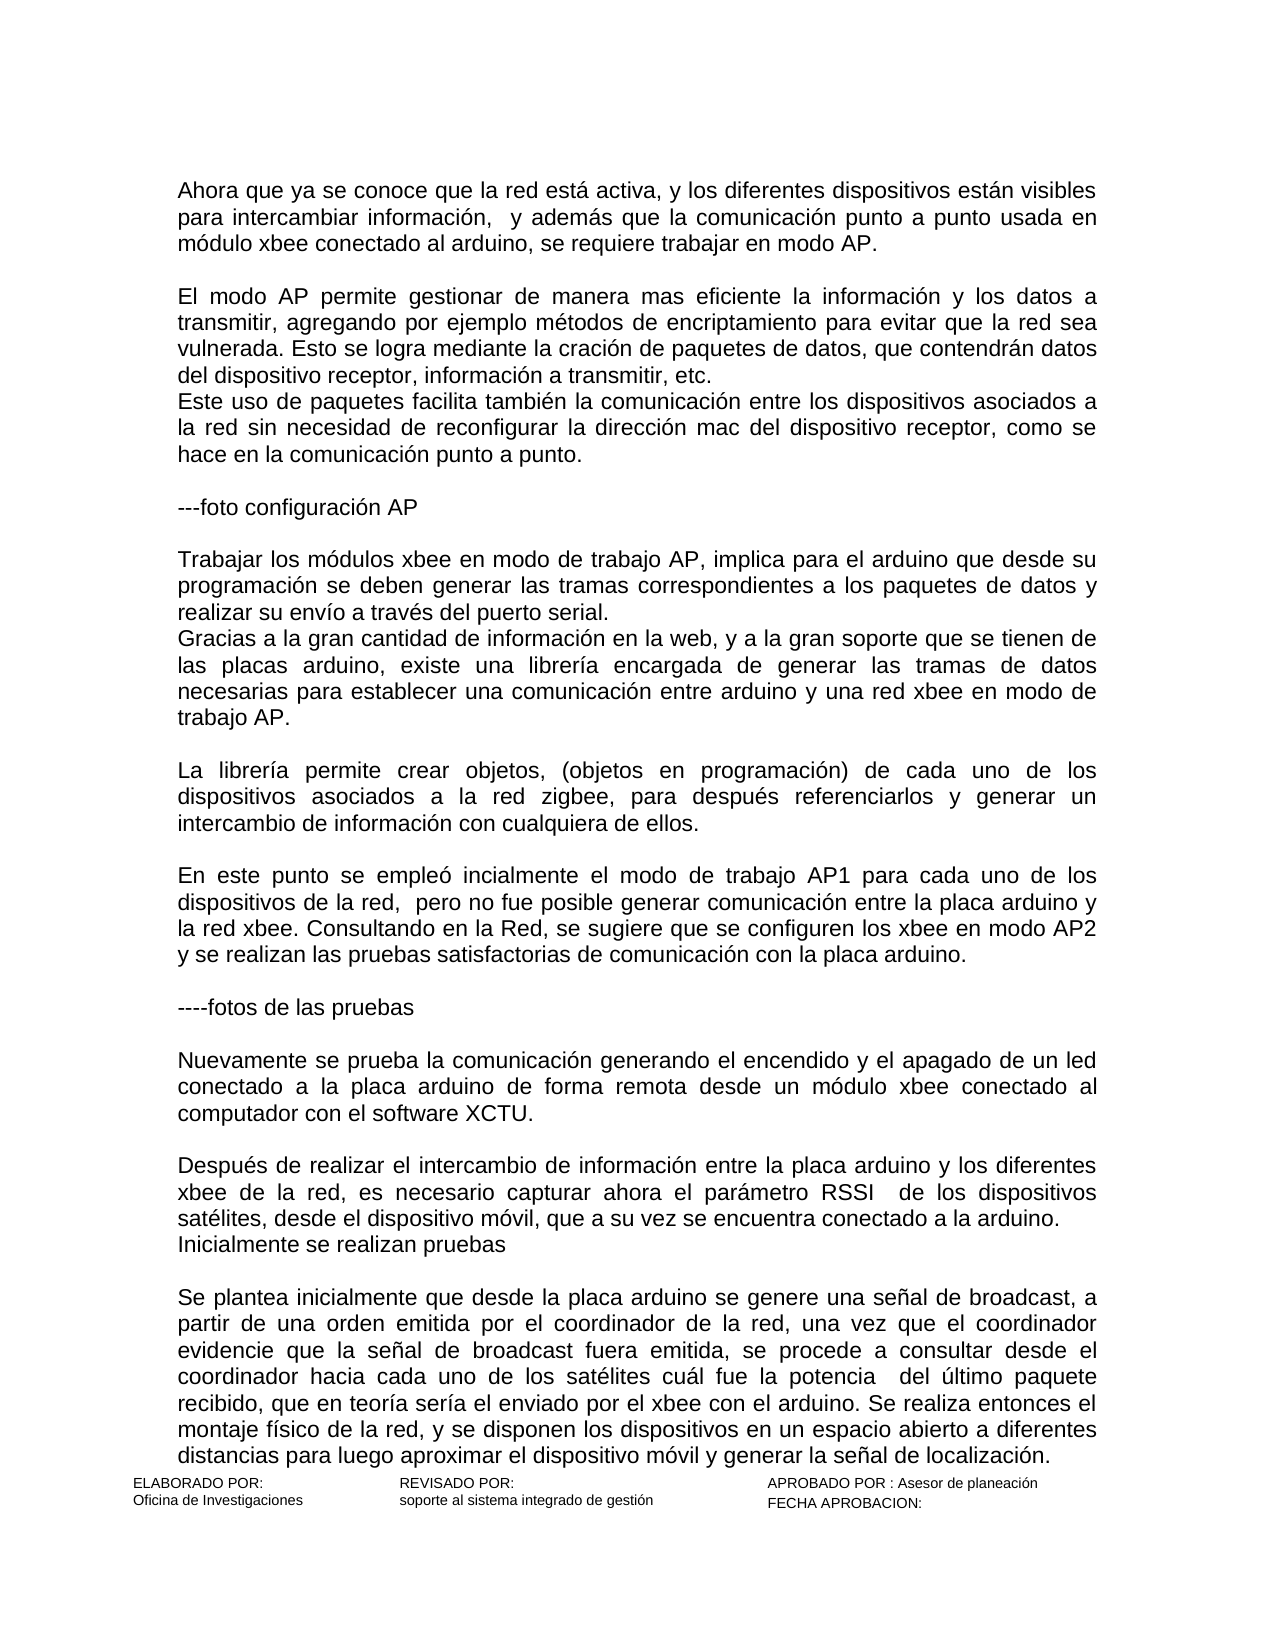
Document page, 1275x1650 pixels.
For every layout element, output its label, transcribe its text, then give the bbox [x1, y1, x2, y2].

text Nuevamente se prueba la comunicación generando el encendido y el apagado de un led conectado a la placa arduino de forma remota desde un módulo xbee conectado al computador con el software XCTU. [177, 1047, 1098, 1126]
text La librería permite crear objetos, (objetos en programación) de cada uno de los dispositivos asociados a la red zigbee, para después referenciarlos y generar un intercambio de información con cualquiera de ellos. [177, 757, 1098, 836]
text En este punto se empleó incialmente el modo de trabajo AP1 para cada uno de los dispositivos de la red, pero no fue posible generar comunicación entre la placa arduino y la red xbee. Consultando en la Red, se sugiere que se configuren los xbee en modo AP2 y se realizan las pruebas satisfactorias de comunicación con la placa arduino. [177, 862, 1098, 968]
text Ahora que ya se conoce que la red está activa, y los diferentes dispositivos están visibles para intercambiar información, y además que la comunicación punto a punto usada en módulo xbee conectado al arduino, se requiere trabajar en modo AP. [177, 177, 1098, 256]
text Gracias a la gran cantidad de información en la web, y a la gran soporte que se tienen de las placas arduino, existe una librería encargada de generar las tramas de datos necesarias para establecer una comunicación entre arduino y una red xbee en modo de trabajo AP. [177, 625, 1098, 731]
text ----fotos de las pruebas [177, 994, 1098, 1021]
text Después de realizar el intercambio de información entre la placa arduino y los diferentes xbee de la red, es necesario capturar ahora el parámetro RSSI de los dispositivos satélites, desde el dispositivo móvil, que a su vez se encuentra conectado a la arduino. [177, 1152, 1098, 1231]
text Se plantea inicialmente que desde la placa arduino se genere una señal de broadcast, a partir de una orden emitida por el coordinador de la red, una vez que el coordinador evidencie que la señal de broadcast fuera emitida, se procede a consultar desde el coordinador hacia cada uno de los satélites cuál fue la potencia del último paquete recibido, que en teoría sería el enviado por el xbee con el arduino. Se realiza entonces el montaje físico de la red, y se disponen los dispositivos en un espacio abierto a diferentes distancias para luego aproximar el dispositivo móvil y generar la señal de localización. [177, 1284, 1098, 1468]
text Trabajar los módulos xbee en modo de trabajo AP, implica para el arduino que desde su programación se deben generar las tramas correspondientes a los paquetes de datos y realizar su envío a través del puerto serial. [177, 546, 1098, 625]
text Inicialmente se realizan pruebas [177, 1231, 1098, 1258]
text Este uso de paquetes facilita también la comunicación entre los dispositivos asociados a la red sin necesidad de reconfigurar la dirección mac del dispositivo receptor, como se hace en la comunicación punto a punto. [177, 388, 1098, 467]
text El modo AP permite gestionar de manera mas eficiente la información y los datos a transmitir, agregando por ejemplo métodos de encriptamiento para evitar que la red sea vulnerada. Esto se logra mediante la cración de paquetes de datos, que contendrán datos del dispositivo receptor, información a transmitir, etc. [177, 283, 1098, 388]
text ---foto configuración AP [177, 493, 1098, 520]
